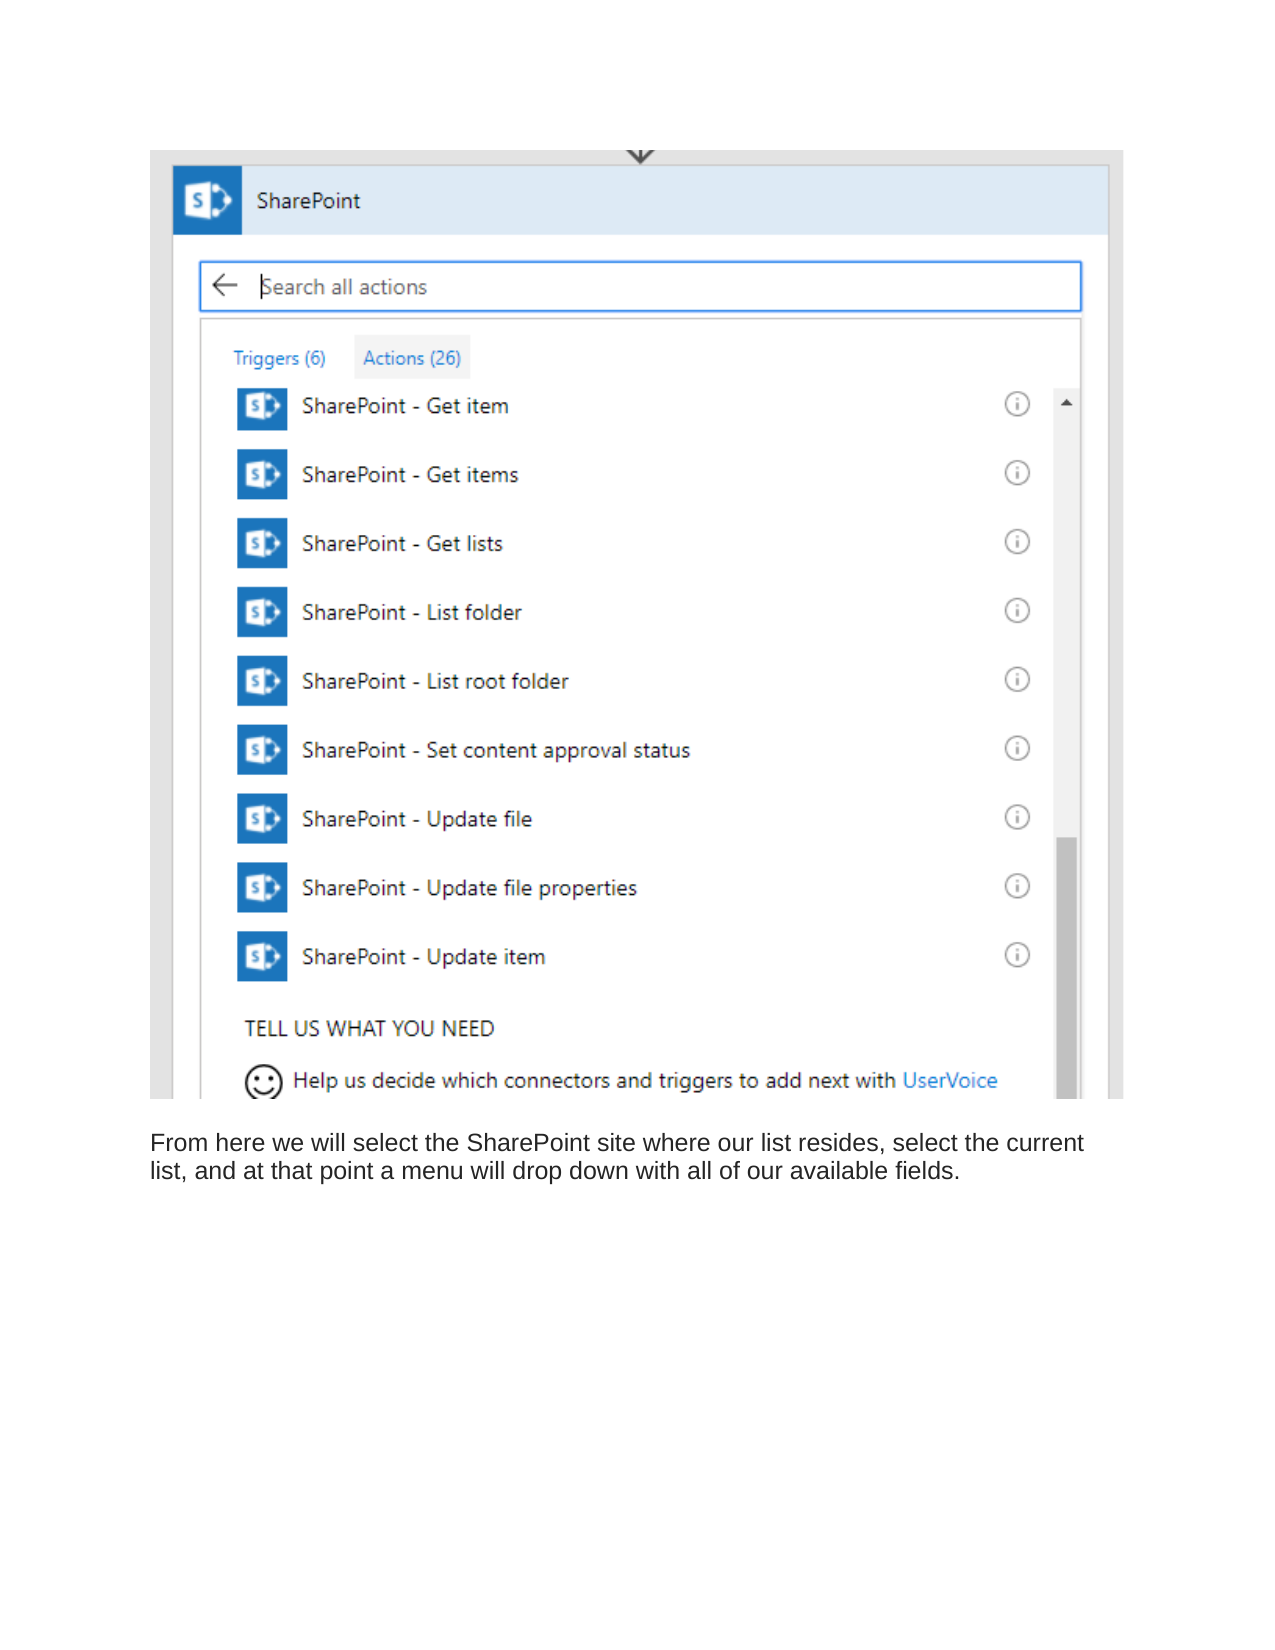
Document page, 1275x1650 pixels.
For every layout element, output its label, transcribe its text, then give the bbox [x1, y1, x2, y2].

picture [150, 150, 1124, 1099]
text From here we will select the SharePoint site where our list resides, select the current list, and at that point a menu will drop down with all of our available fields. [150, 1128, 1125, 1185]
